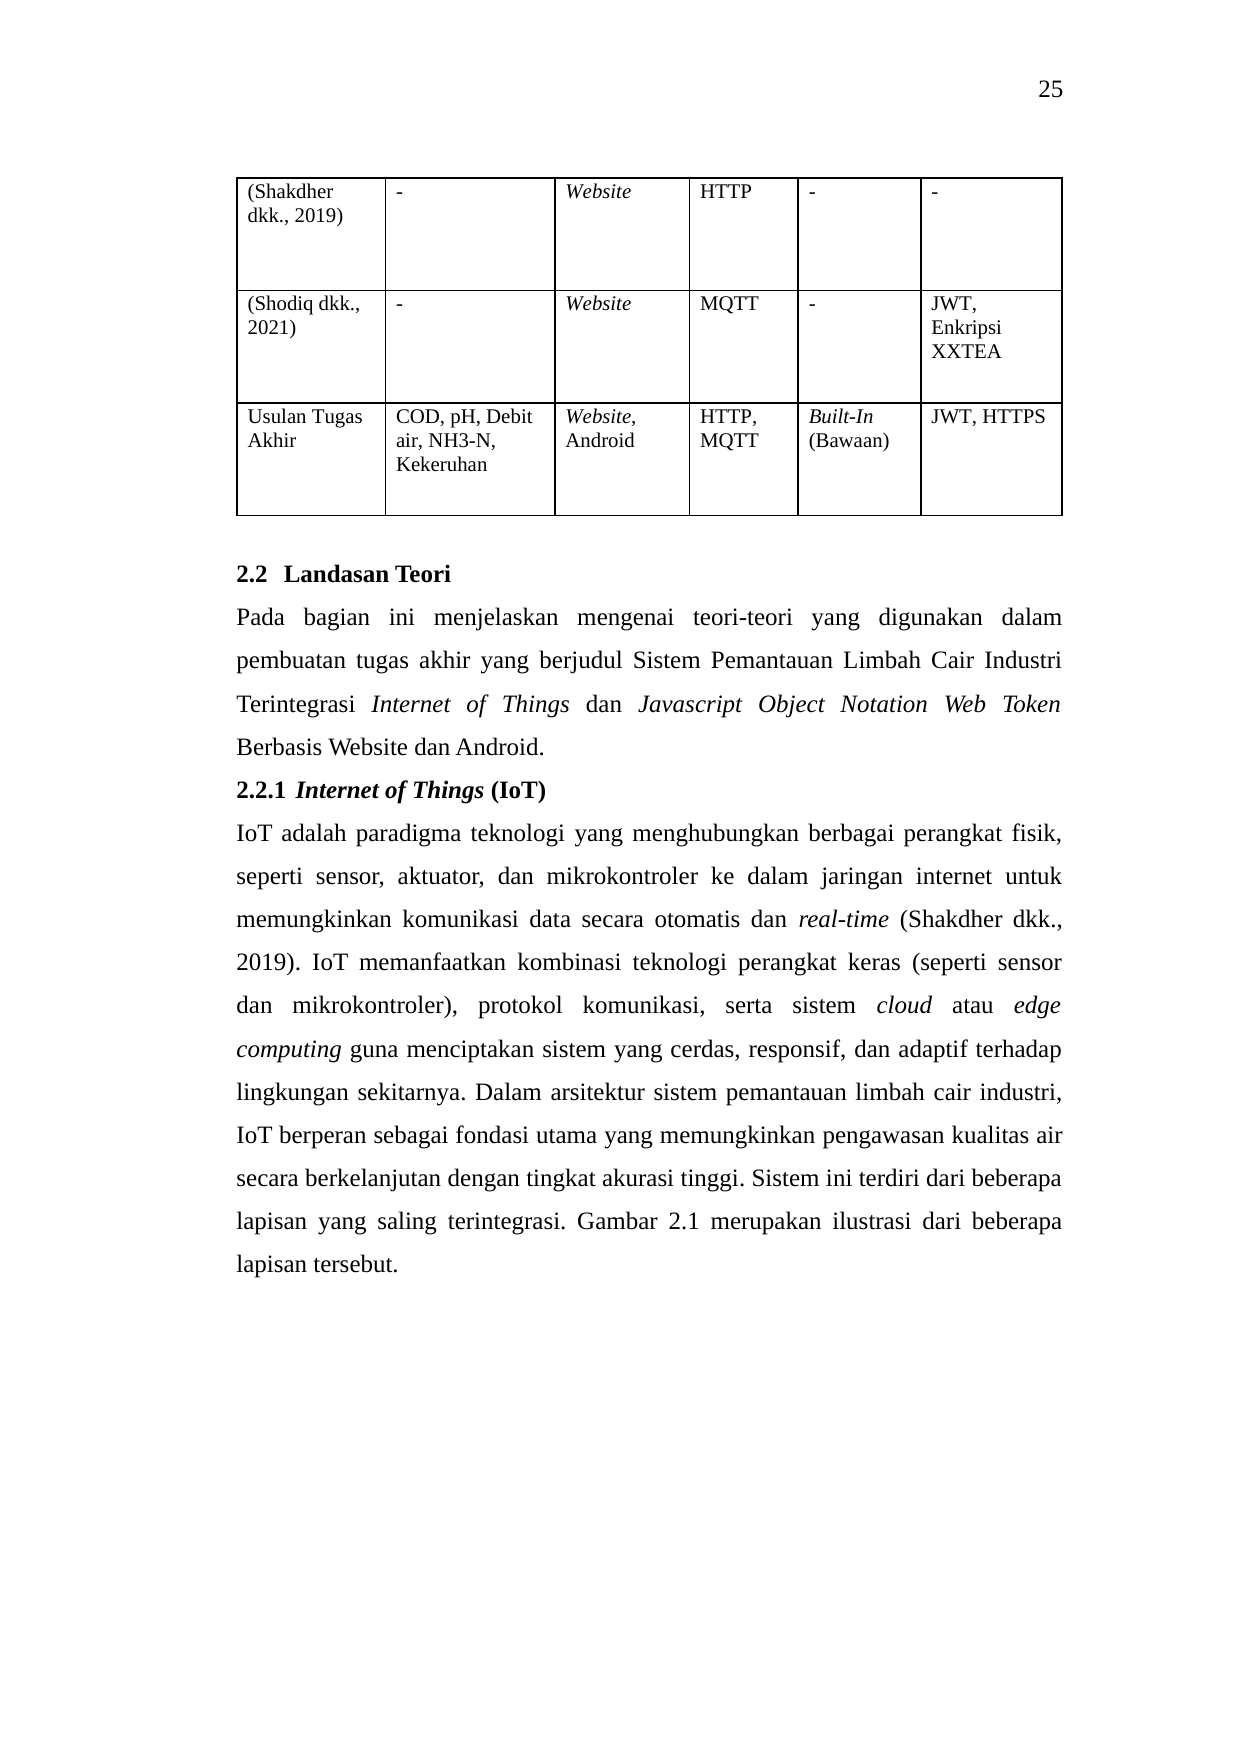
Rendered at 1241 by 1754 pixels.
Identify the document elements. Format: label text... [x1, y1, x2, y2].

text Internet of Things (IoT) [236, 775, 1063, 804]
text IoT adalah paradigma teknologi yang menghubungkan berbagai perangkat fisik, seperti sensor, aktuator, dan mikrokontroler ke dalam jaringan internet untuk memungkinkan komunikasi data secara otomatis dan real-time (Shakdher dkk., 2019). IoT memanfaatkan kombinasi teknologi perangkat keras (seperti sensor dan mikrokontroler), protokol komunikasi, serta sistem cloud atau edge computing guna menciptakan sistem yang cerdas, responsif, dan adaptif terhadap lingkungan sekitarnya. Dalam arsitektur sistem pemantauan limbah cair industri, IoT berperan sebagai fondasi utama yang memungkinkan pengawasan kualitas air secara berkelanjutan dengan tingkat akurasi tinggi. Sistem ini terdiri dari beberapa lapisan yang saling terintegrasi. Gambar 2.1 merupakan ilustrasi dari beberapa lapisan tersebut. [236, 818, 1063, 1278]
table_cell COD, pH, Debit air, NH3-N, Kekeruhan [386, 404, 554, 515]
table_cell JWT, HTTPS [922, 404, 1061, 515]
table_cell - [386, 179, 554, 290]
table_cell Website [556, 291, 689, 402]
table_cell Usulan Tugas Akhir [238, 404, 385, 515]
table_cell (Shakdher dkk., 2019) [238, 179, 385, 290]
table_cell Website, Android [556, 404, 689, 515]
table_cell - [922, 179, 1061, 290]
table_cell HTTP, MQTT [690, 404, 797, 515]
table_cell - [799, 179, 920, 290]
table_cell HTTP [690, 179, 797, 290]
table_cell JWT, Enkripsi XXTEA [922, 291, 1061, 402]
table_cell (Shodiq dkk., 2021) [238, 291, 385, 402]
table_cell - [386, 291, 554, 402]
text Landasan Teori [236, 559, 1063, 588]
text Pada bagian ini menjelaskan mengenai teori-teori yang digunakan dalam pembuatan tugas akhir yang berjudul Sistem Pemantauan Limbah Cair Industri Terintegrasi Internet of Things dan Javascript Object Notation Web Token Berbasis Website dan Android. [236, 602, 1063, 761]
table_cell MQTT [690, 291, 797, 402]
table_cell Built-In (Bawaan) [799, 404, 920, 515]
table_cell Website [556, 179, 689, 290]
table_cell - [799, 291, 920, 402]
